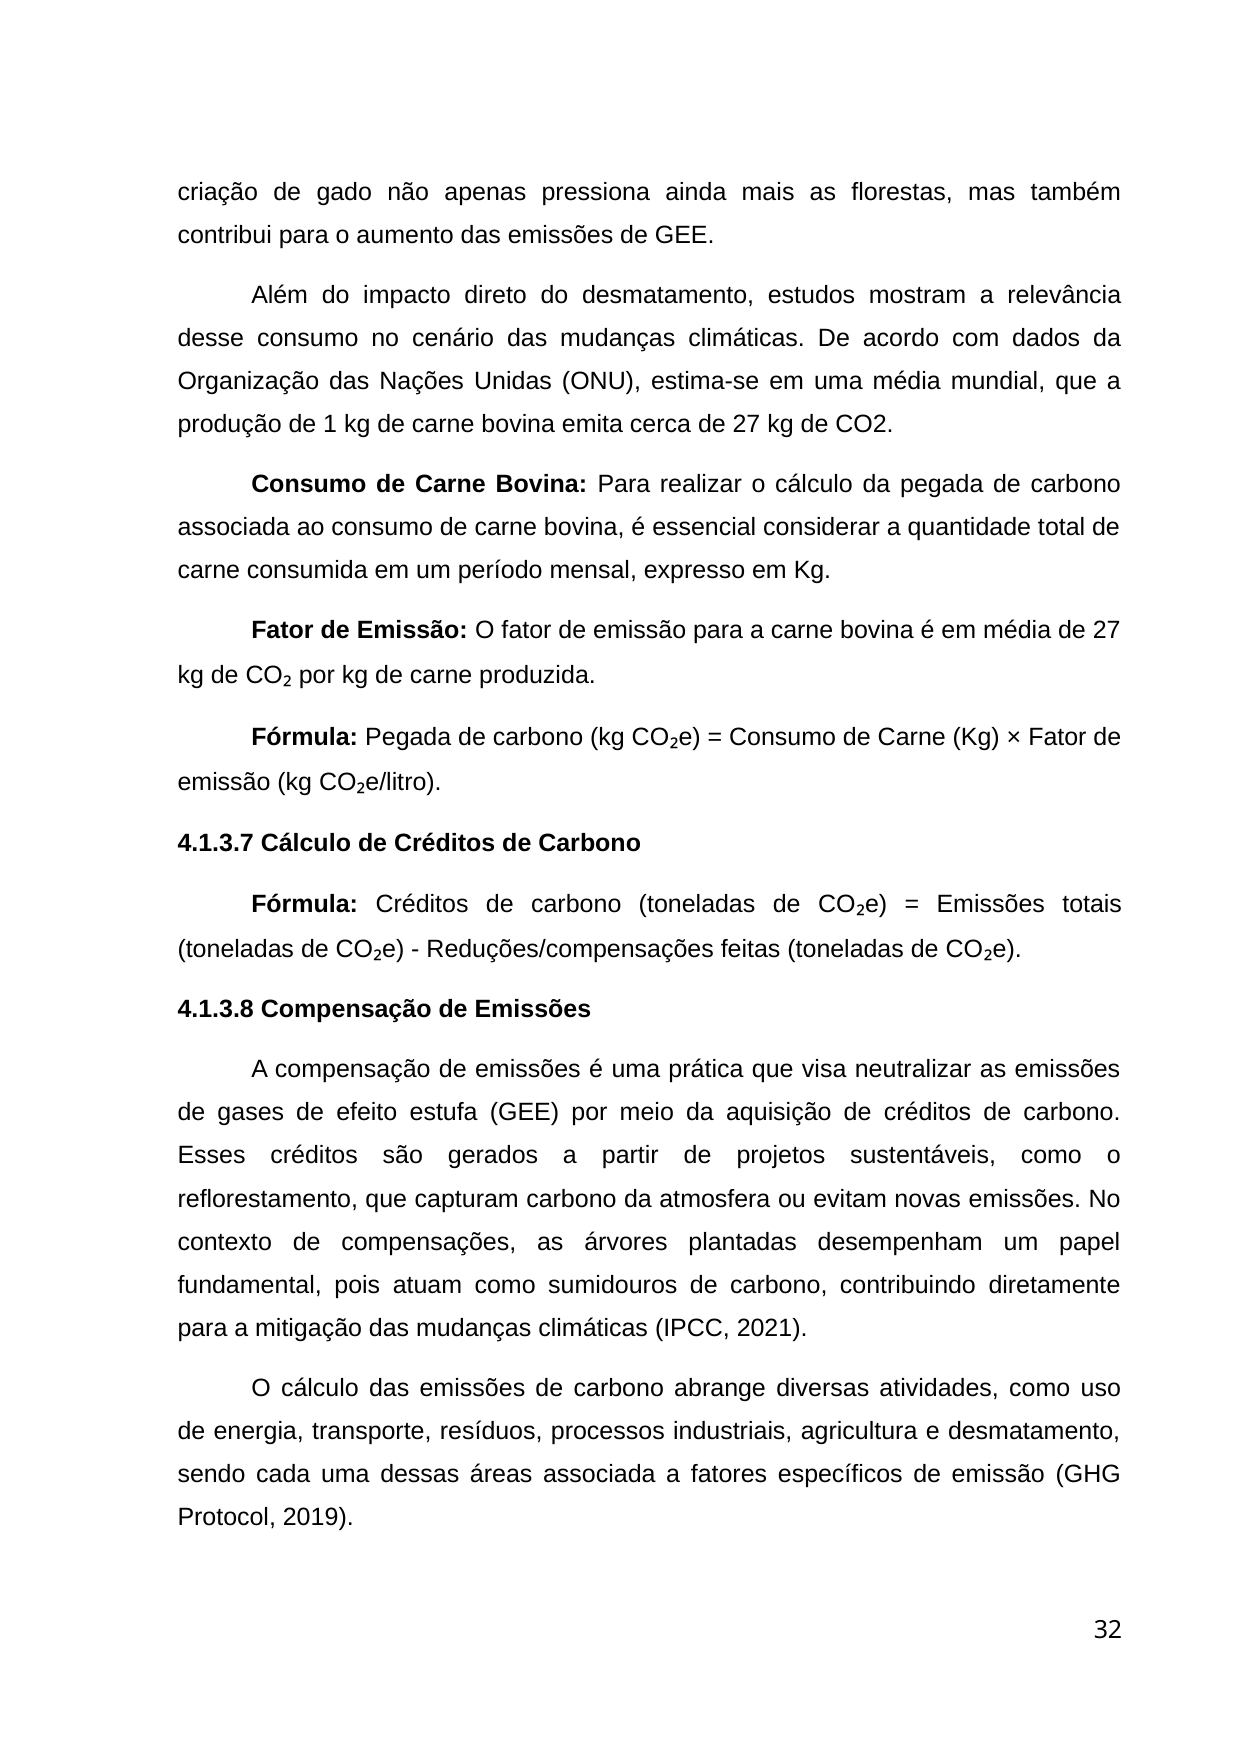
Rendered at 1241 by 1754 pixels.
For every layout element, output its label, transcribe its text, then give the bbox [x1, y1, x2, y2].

text Além do impacto direto do desmatamento, estudos mostram a relevância desse consumo no cenário das mudanças climáticas. De acordo com dados da Organização das Nações Unidas (ONU), estima-se em uma média mundial, que a produção de 1 kg de carne bovina emita cerca de 27 kg de CO2. [177, 280, 1122, 438]
text O cálculo das emissões de carbono abrange diversas atividades, como uso de energia, transporte, resíduos, processos industriais, agricultura e desmatamento, sendo cada uma dessas áreas associada a fatores específicos de emissão (GHG Protocol, 2019). [177, 1373, 1122, 1531]
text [177, 177, 1122, 249]
text A compensação de emissões é uma prática que visa neutralizar as emissões de gases de efeito estufa (GEE) por meio da aquisição de créditos de carbono. Esses créditos são gerados a partir de projetos sustentáveis, como o reflorestamento, que capturam carbono da atmosfera ou evitam novas emissões. No contexto de compensações, as árvores plantadas desempenham um papel fundamental, pois atuam como sumidouros de carbono, contribuindo diretamente para a mitigação das mudanças climáticas (IPCC, 2021). [177, 1054, 1122, 1342]
text Fórmula: Créditos de carbono (toneladas de CO₂e) = Emissões totais (toneladas de CO₂e) - Reduções/compensações feitas (toneladas de CO₂e). [177, 887, 1122, 963]
text 4.1.3.8 Compensação de Emissões [177, 994, 1122, 1023]
text Fator de Emissão: O fator de emissão para a carne bovina é em média de 27 kg de CO₂ por kg de carne produzida. [177, 615, 1122, 689]
text Fórmula: Pegada de carbono (kg CO₂e) = Consumo de Carne (Kg) × Fator de emissão (kg CO₂e/litro). [177, 721, 1122, 796]
text Consumo de Carne Bovina: Para realizar o cálculo da pegada de carbono associada ao consumo de carne bovina, é essencial considerar a quantidade total de carne consumida em um período mensal, expresso em Kg. [177, 469, 1122, 584]
text 4.1.3.7 Cálculo de Créditos de Carbono [177, 828, 1122, 856]
